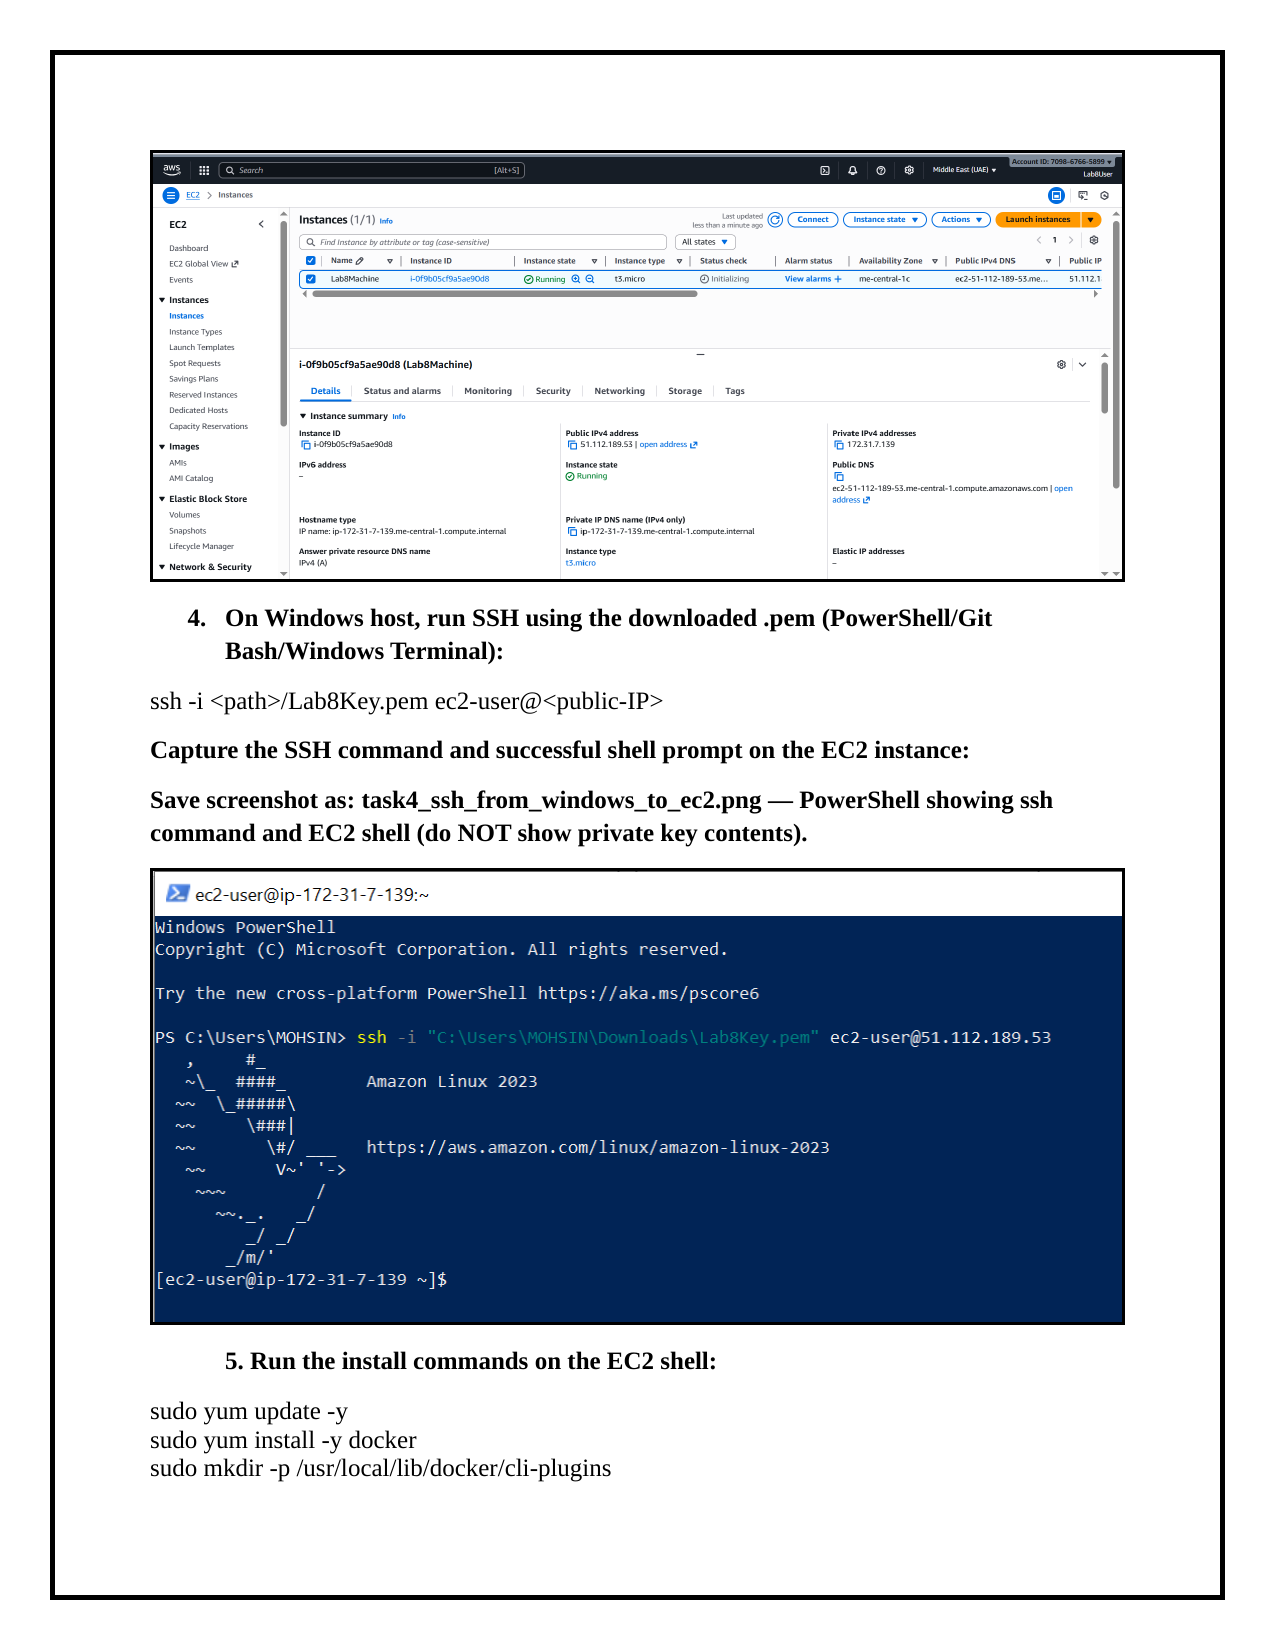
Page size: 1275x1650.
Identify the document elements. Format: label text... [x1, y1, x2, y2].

picture [153, 871, 1122, 1322]
list On Windows host, run SSH using the downloaded .pem (PowerShell/Git Bash/Windows Terminal): [187, 603, 1125, 665]
text 5. Run the install commands on the EC2 shell: [225, 1346, 1125, 1375]
picture [153, 153, 1122, 579]
text ssh -i <path>/Lab8Key.pem ec2-user@<public-IP> [150, 686, 1125, 715]
text sudo yum install -y docker [150, 1425, 1125, 1453]
text sudo yum update -y [150, 1396, 1125, 1425]
text Save screenshot as: task4_ssh_from_windows_to_ec2.png — PowerShell showing ssh command and EC2 shell (do NOT show private key contents). [150, 785, 1125, 847]
text Capture the SSH command and successful shell prompt on the EC2 instance: [150, 736, 1125, 764]
text sudo mkdir -p /usr/local/lib/docker/cli-plugins [150, 1453, 1125, 1482]
